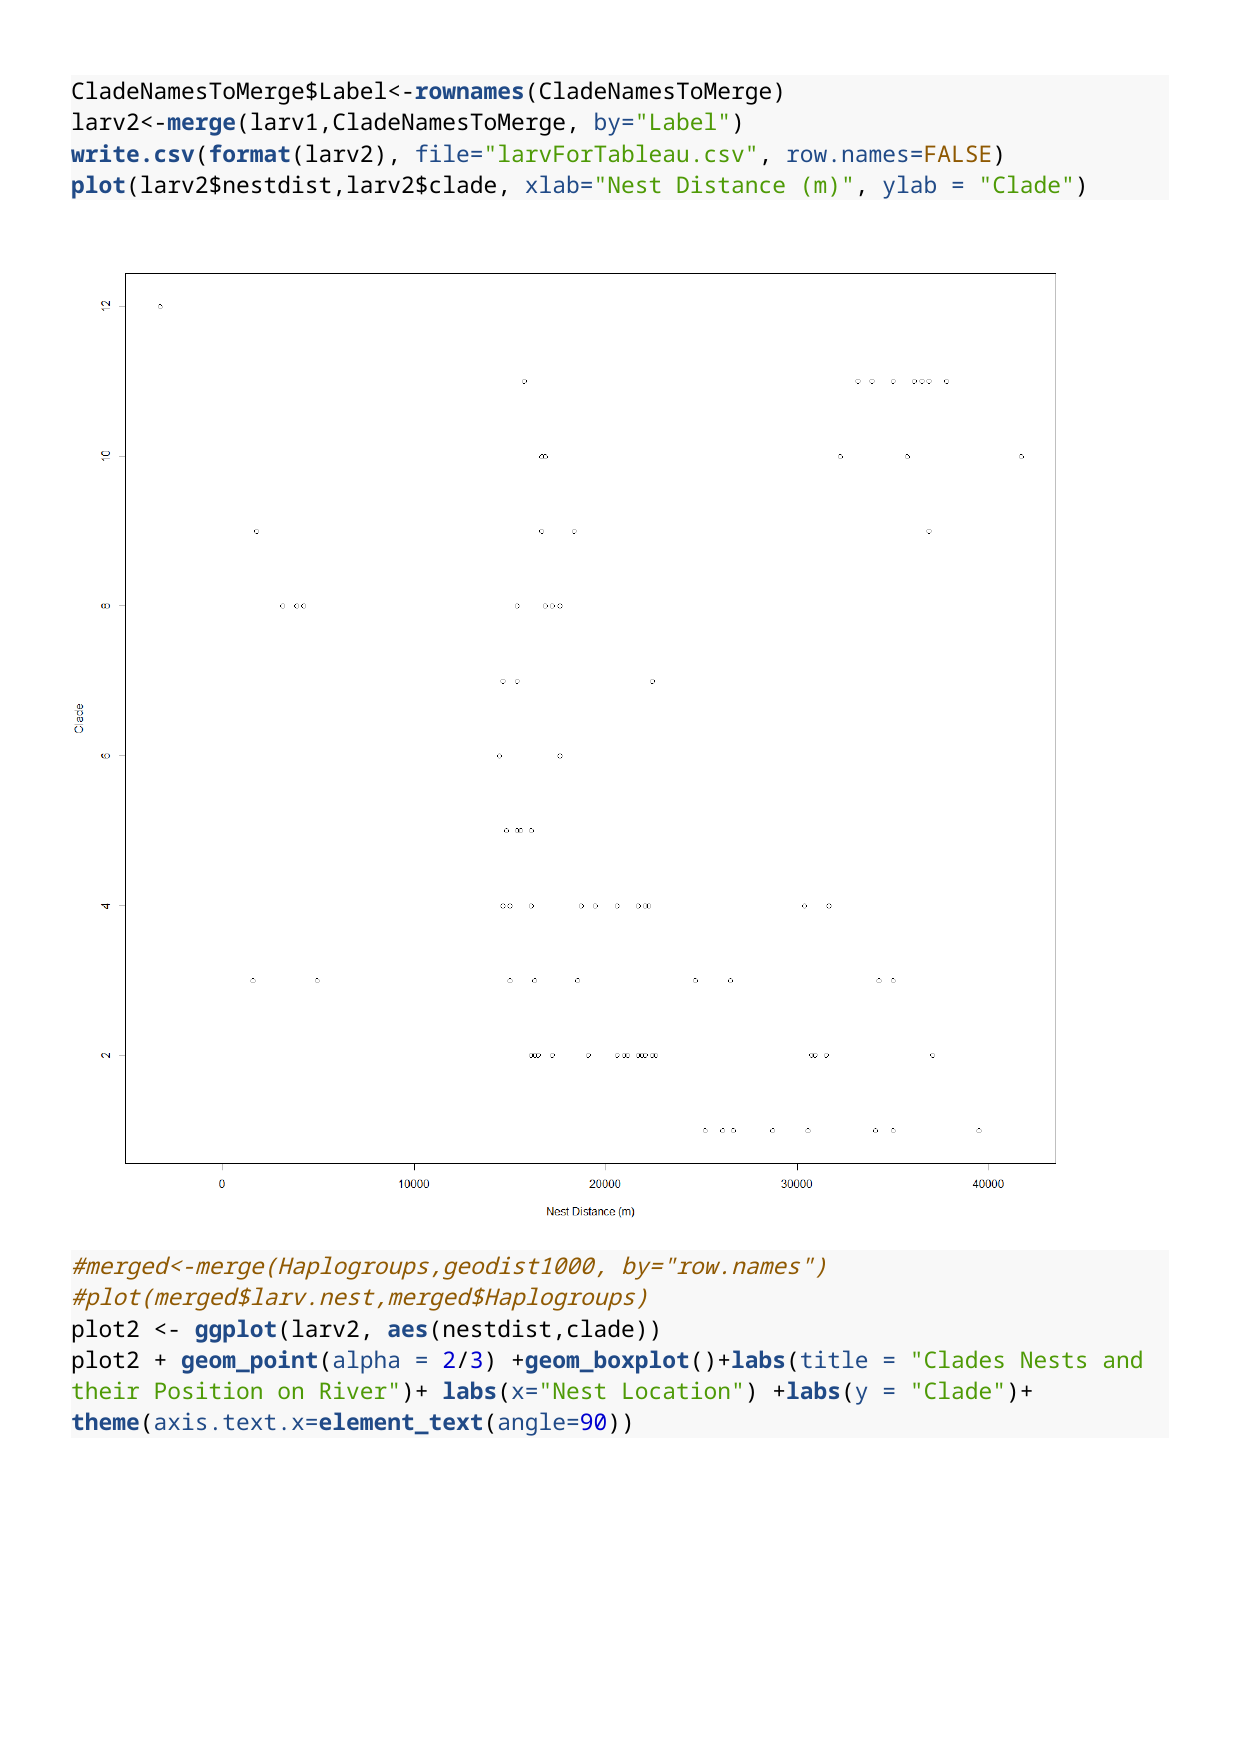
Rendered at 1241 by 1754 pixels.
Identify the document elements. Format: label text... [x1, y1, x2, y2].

picture [70, 218, 1084, 1232]
text #merged<-merge(Haplogroups,geodist1000, by="row.names") #plot(merged$larv.nest,merged$Haplogroups) plot2 <- ggplot(larv2, aes(nestdist,clade)) plot2 + geom_point(alpha = 2/3) +geom_boxplot()+labs(title = "Clades Nests and their Position on River")+ labs(x="Nest Location") +labs(y = "Clade")+ theme(axis.text.x=element_text(angle=90)) [634, 1250, 1169, 1438]
